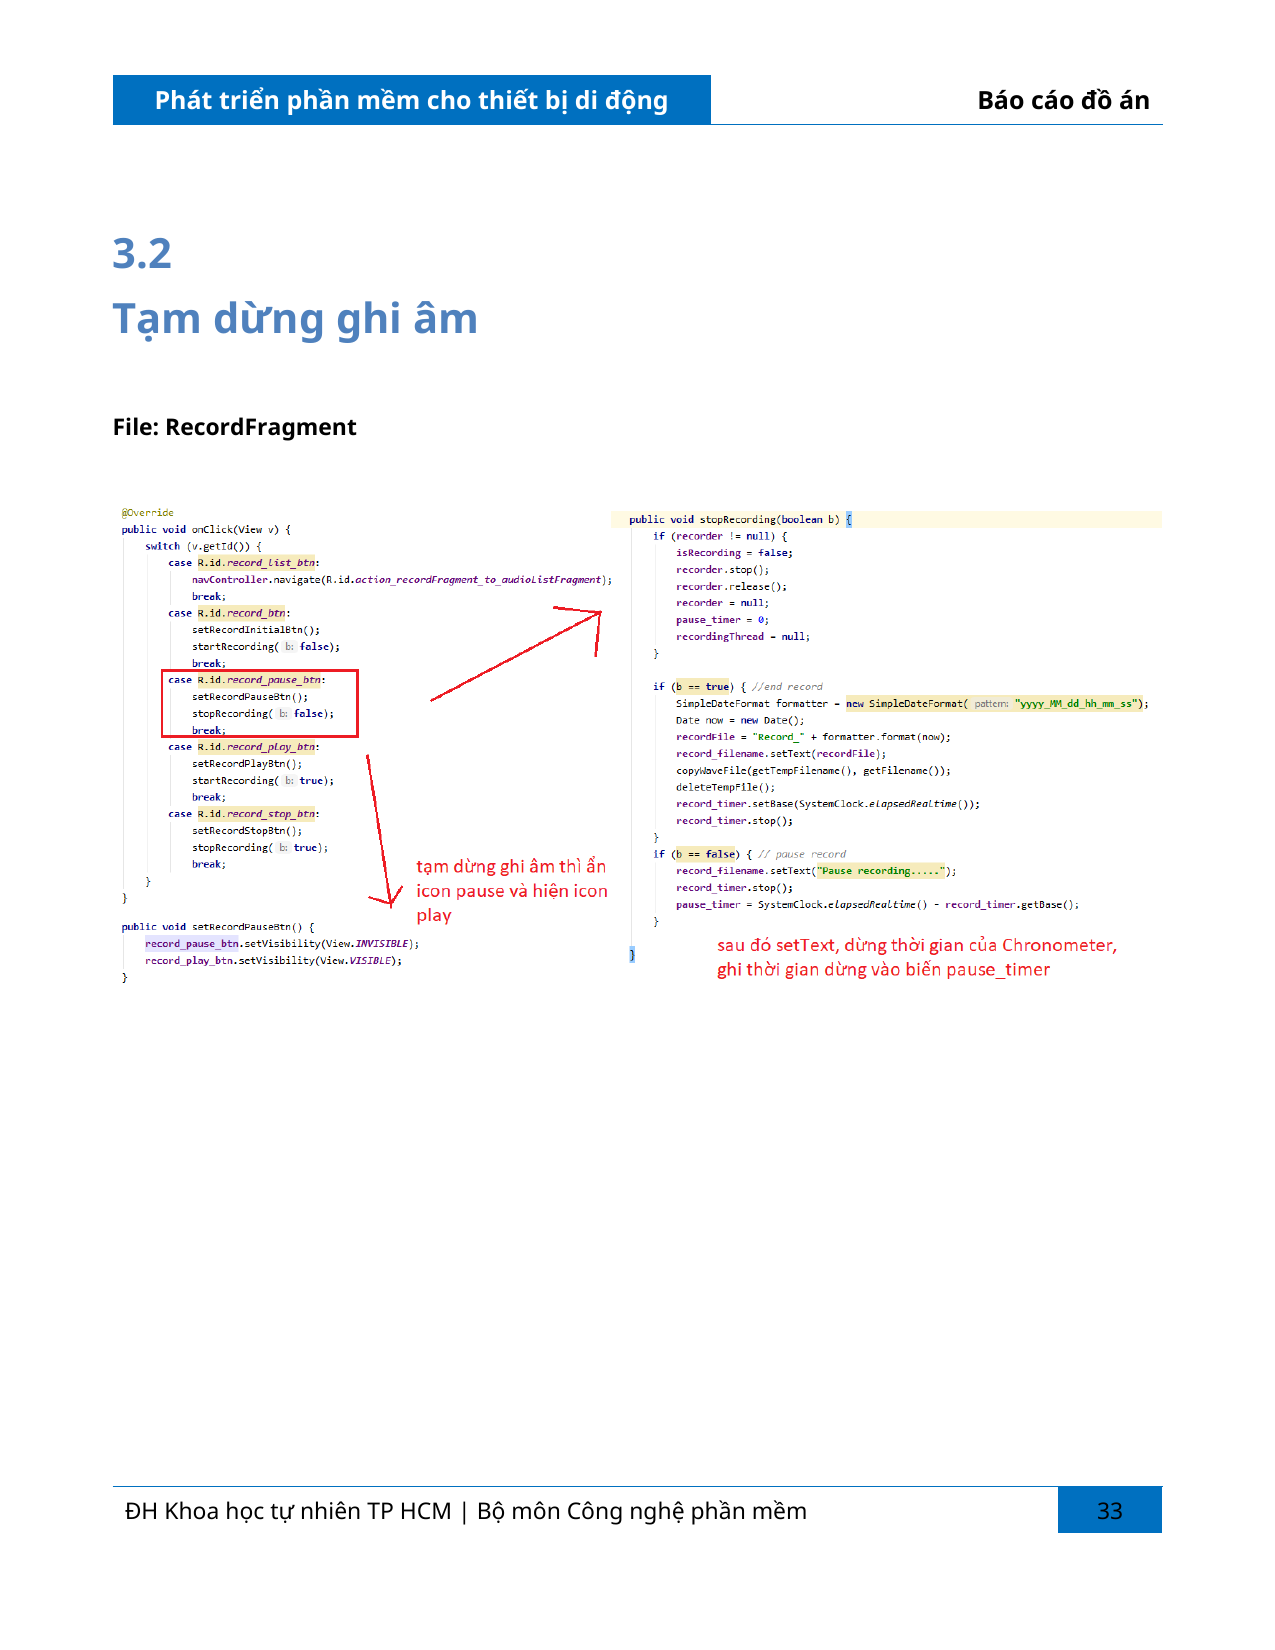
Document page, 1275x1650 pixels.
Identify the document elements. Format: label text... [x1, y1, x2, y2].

text File: RecordFragment [112, 411, 1162, 442]
picture [112, 498, 1163, 991]
subtitle Tạm dừng ghi âm [112, 223, 1162, 346]
